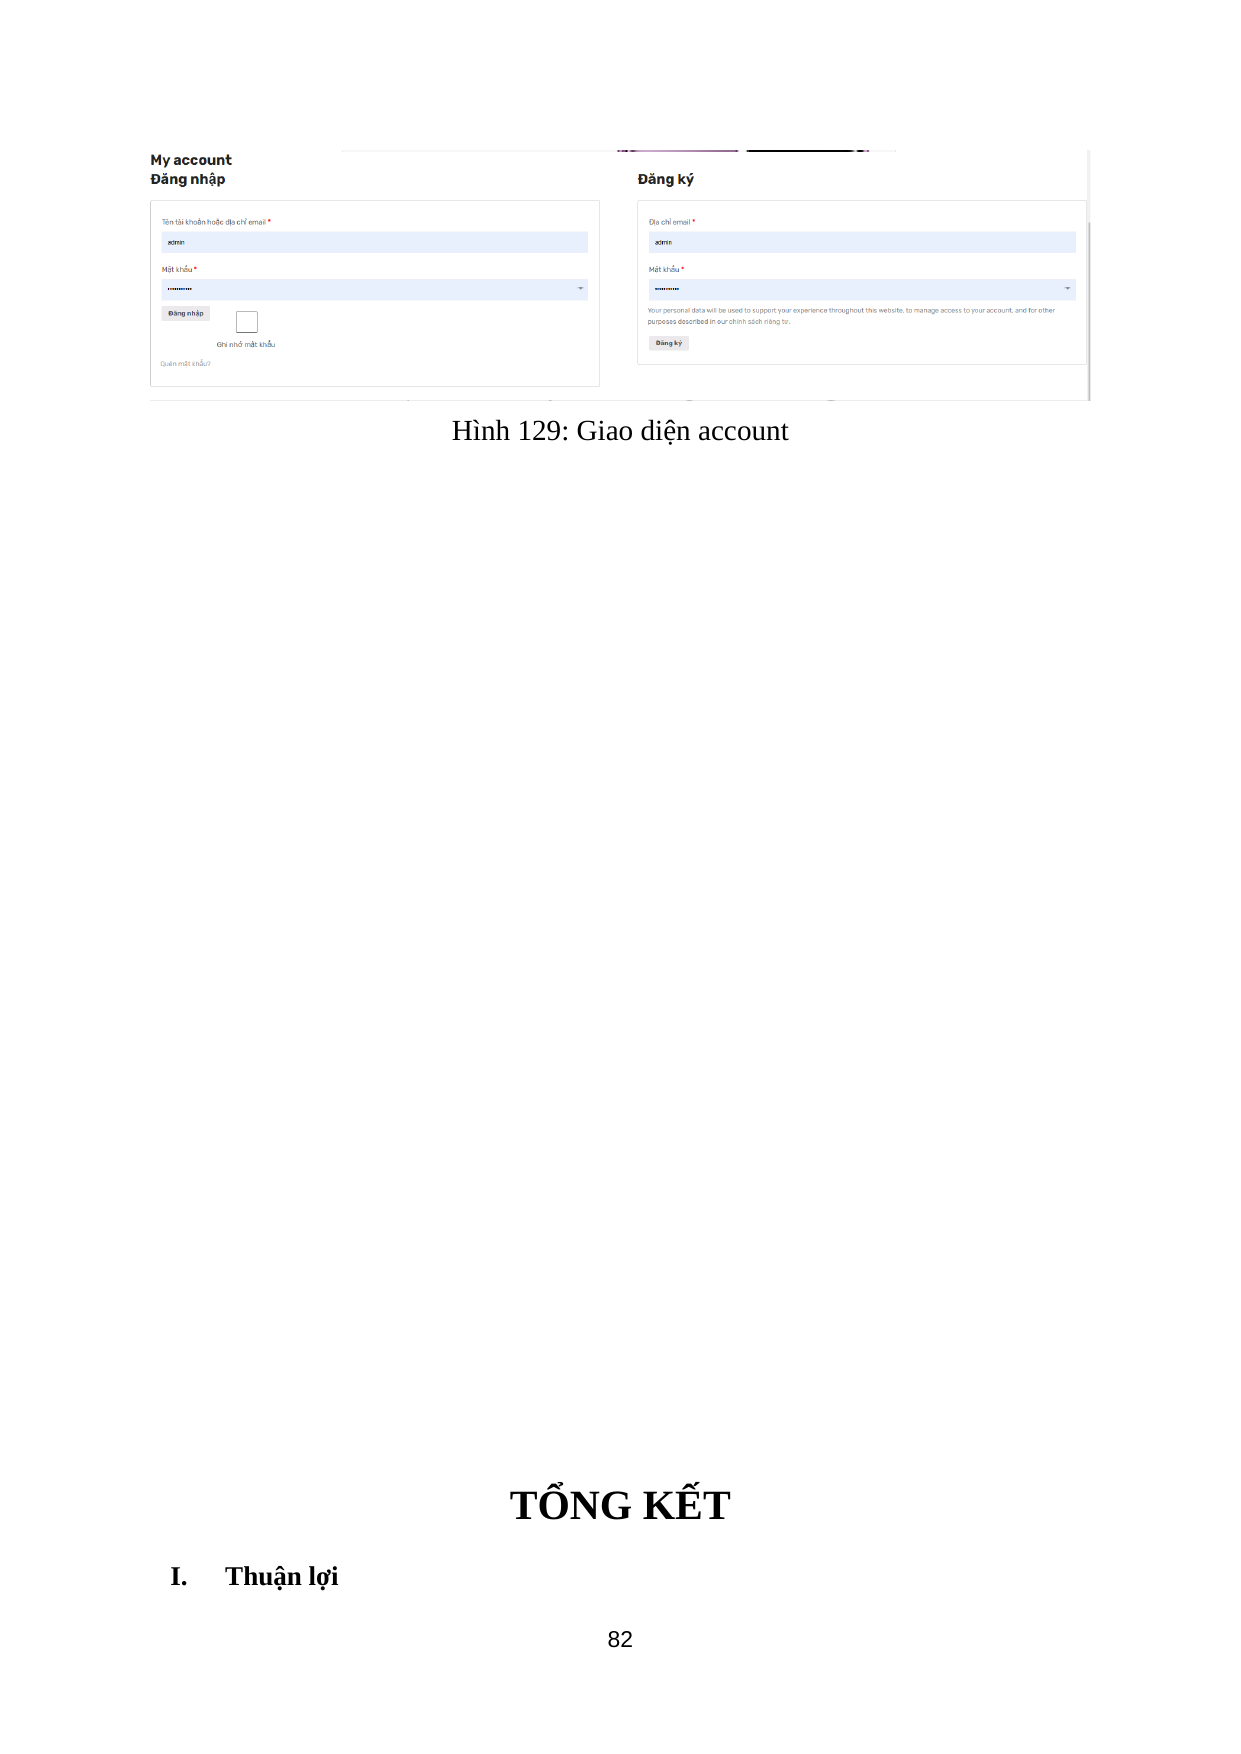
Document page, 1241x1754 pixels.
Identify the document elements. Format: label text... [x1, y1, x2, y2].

text Hình 129: Giao diện account [150, 413, 1090, 447]
picture [150, 150, 1091, 401]
text TỔNG KẾT [150, 1480, 1090, 1528]
list Thuận lợi [187, 1560, 1090, 1591]
